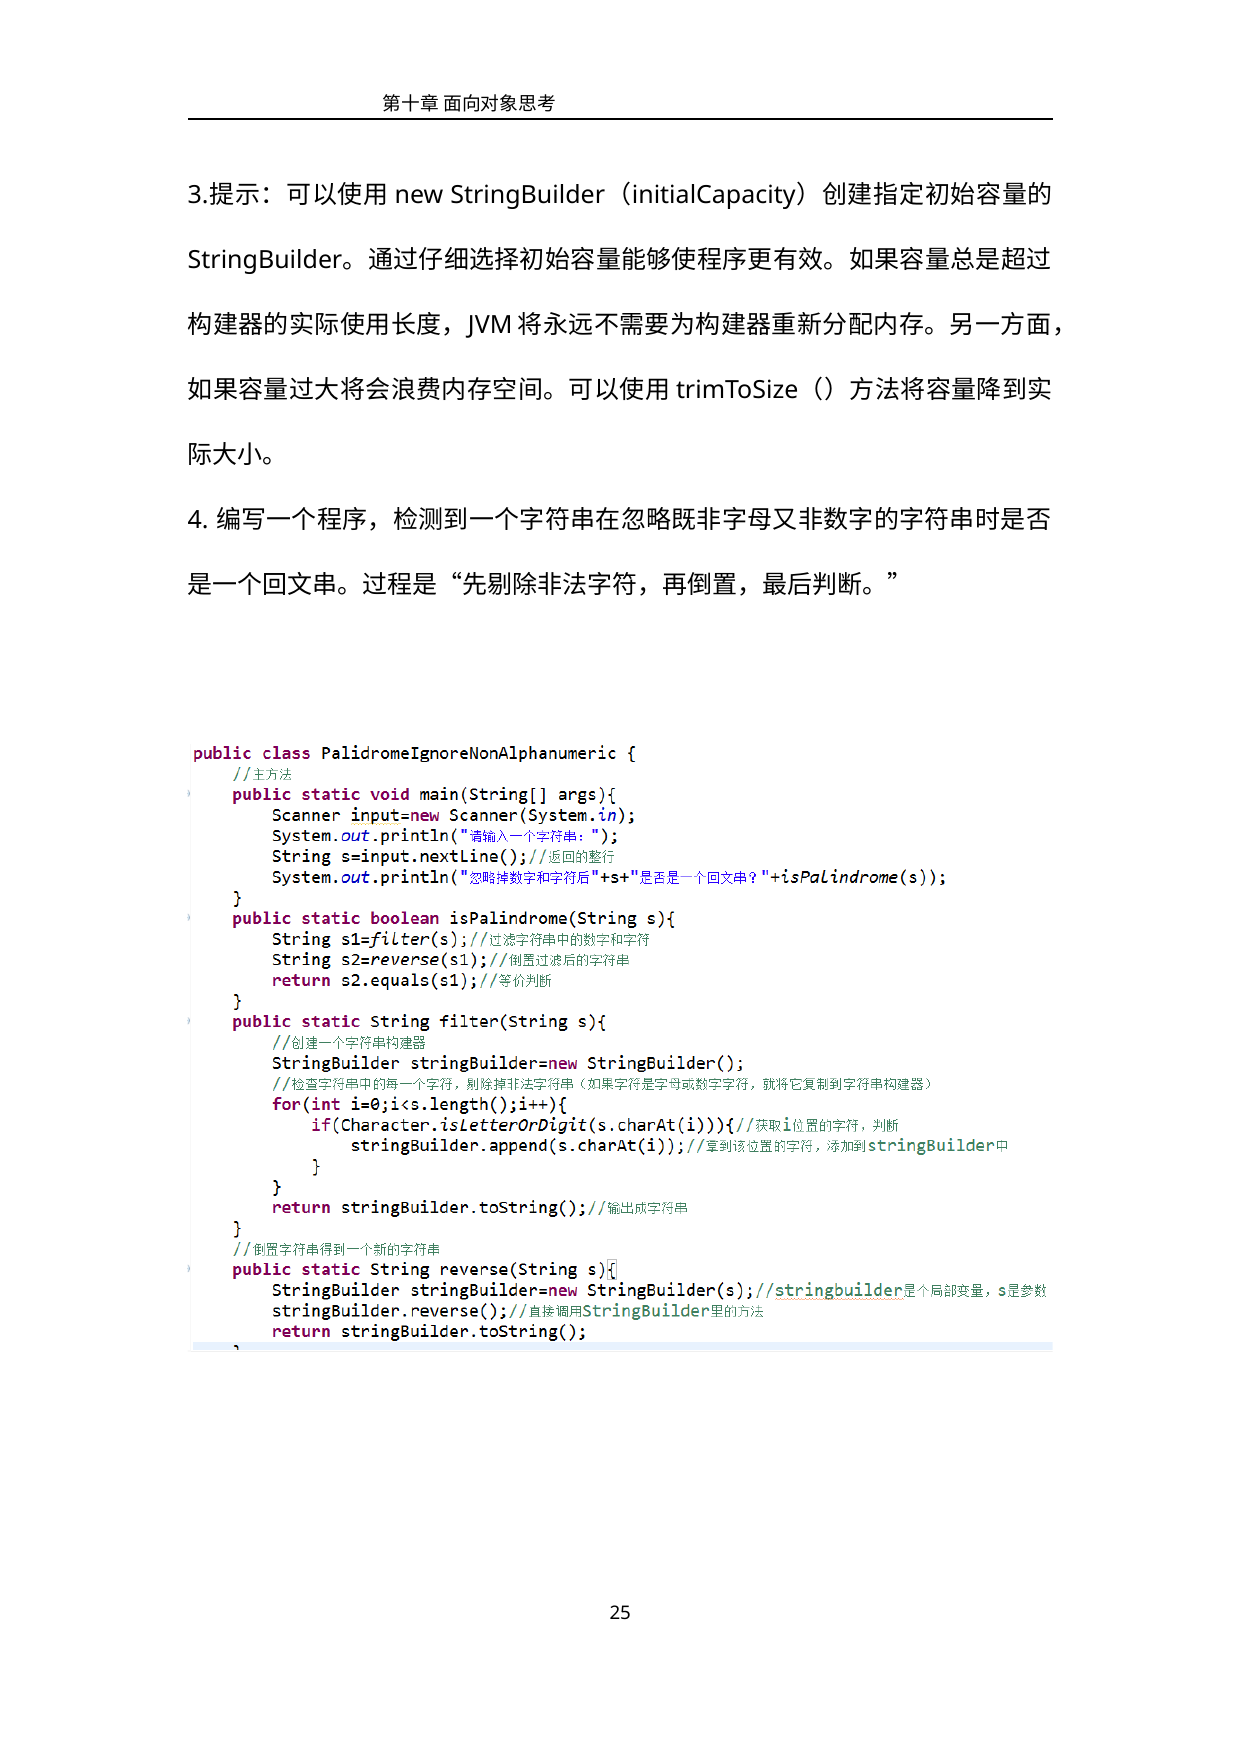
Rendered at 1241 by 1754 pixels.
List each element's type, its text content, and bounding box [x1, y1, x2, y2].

picture [187, 744, 1053, 1352]
text 3.提示：可以使用new StringBuilder（initialCapacity）创建指定初始容量的StringBuilder。通过仔细选择初始容量能够使程序更有效。如果容量总是超过构建器的实际使用长度，JVM将永远不需要为构建器重新分配内存。另一方面，如果容量过大将会浪费内存空间。可以使用trimToSize（）方法将容量降到实际大小。 [187, 160, 1053, 485]
text 4. 编写一个程序，检测到一个字符串在忽略既非字母又非数字的字符串时是否是一个回文串。过程是“先剔除非法字符，再倒置，最后判断。” [187, 485, 1053, 615]
